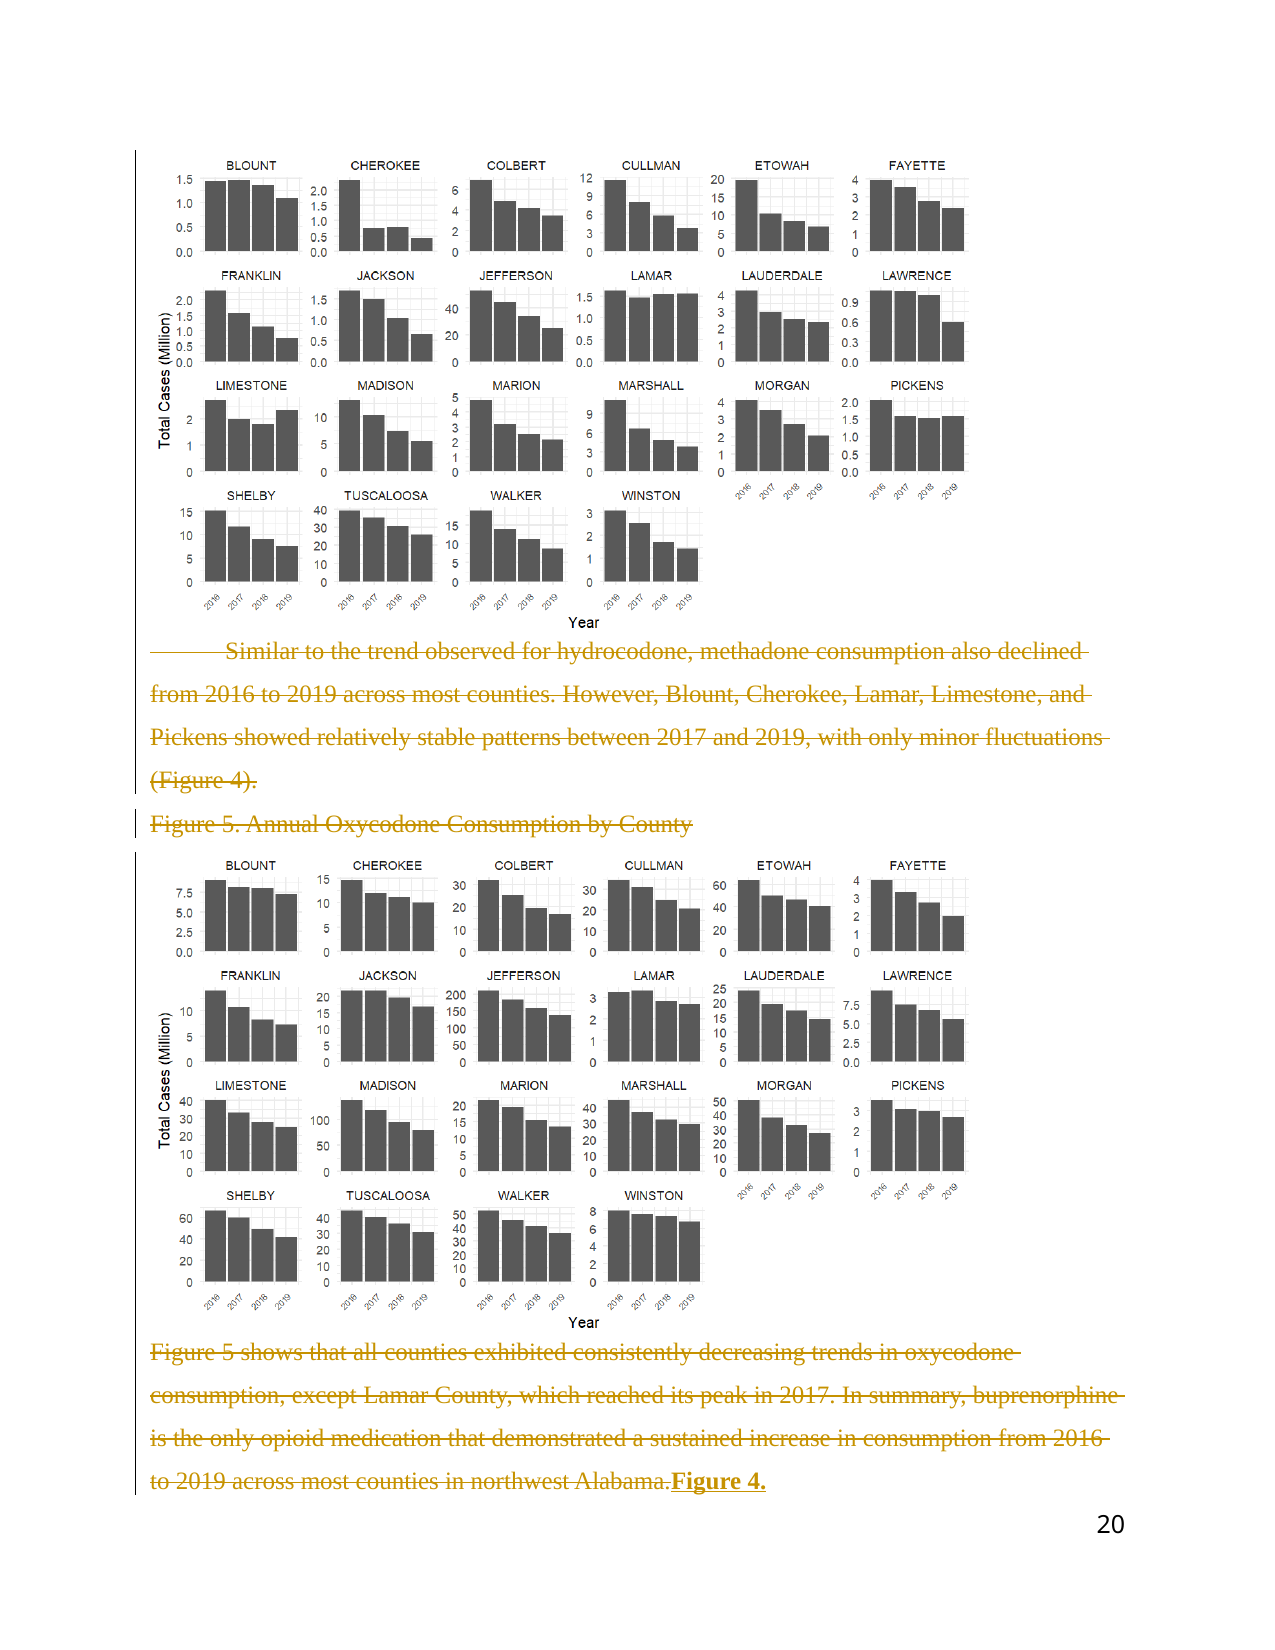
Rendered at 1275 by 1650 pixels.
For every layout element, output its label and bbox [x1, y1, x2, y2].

picture [150, 851, 976, 1337]
picture [150, 150, 976, 637]
